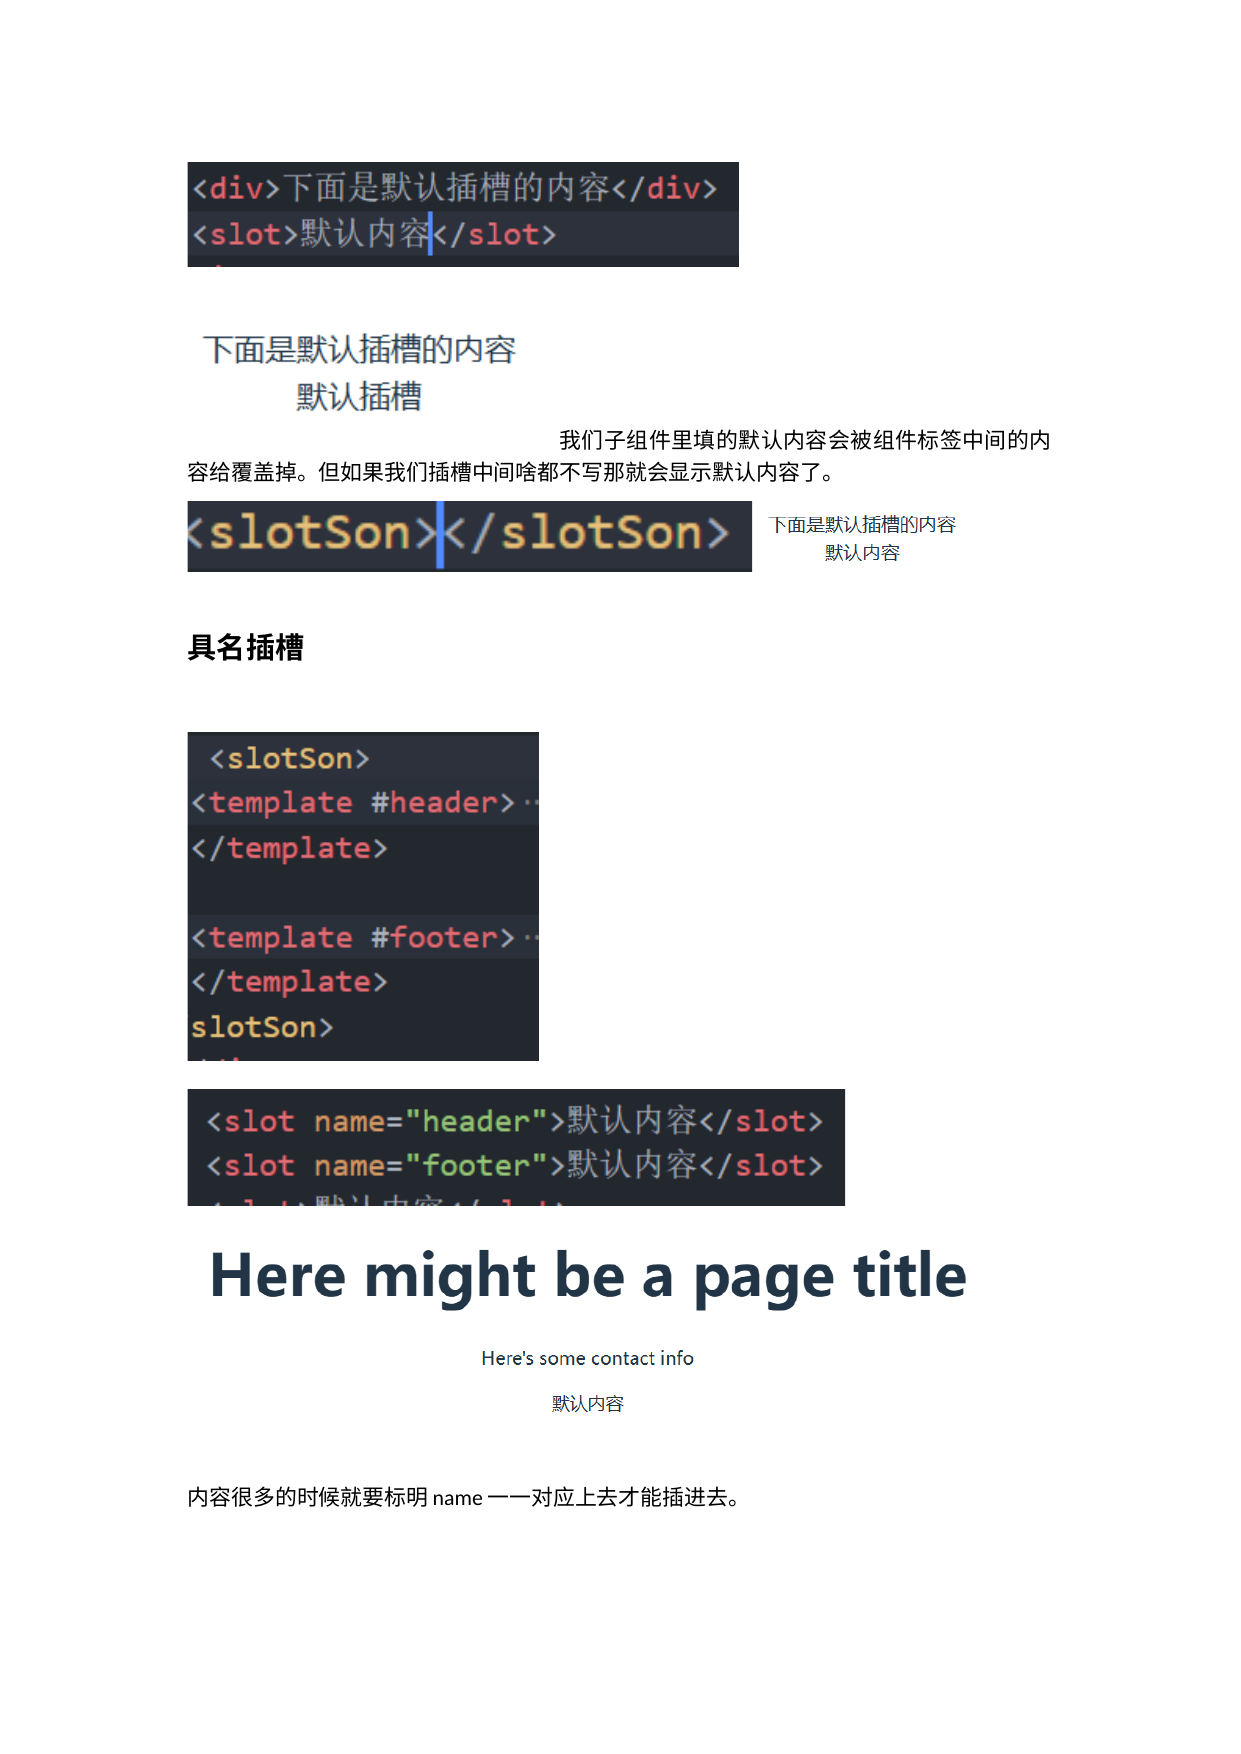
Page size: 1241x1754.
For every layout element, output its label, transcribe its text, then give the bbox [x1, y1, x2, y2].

picture [187, 292, 560, 449]
picture [187, 1089, 846, 1206]
text 内容很多的时候就要标明name一一对应上去才能插进去。 [187, 1479, 1053, 1512]
picture [187, 1219, 1053, 1449]
picture [187, 732, 539, 1061]
subtitle 具名插槽 [187, 614, 1053, 679]
picture [187, 499, 993, 572]
picture [187, 162, 739, 267]
